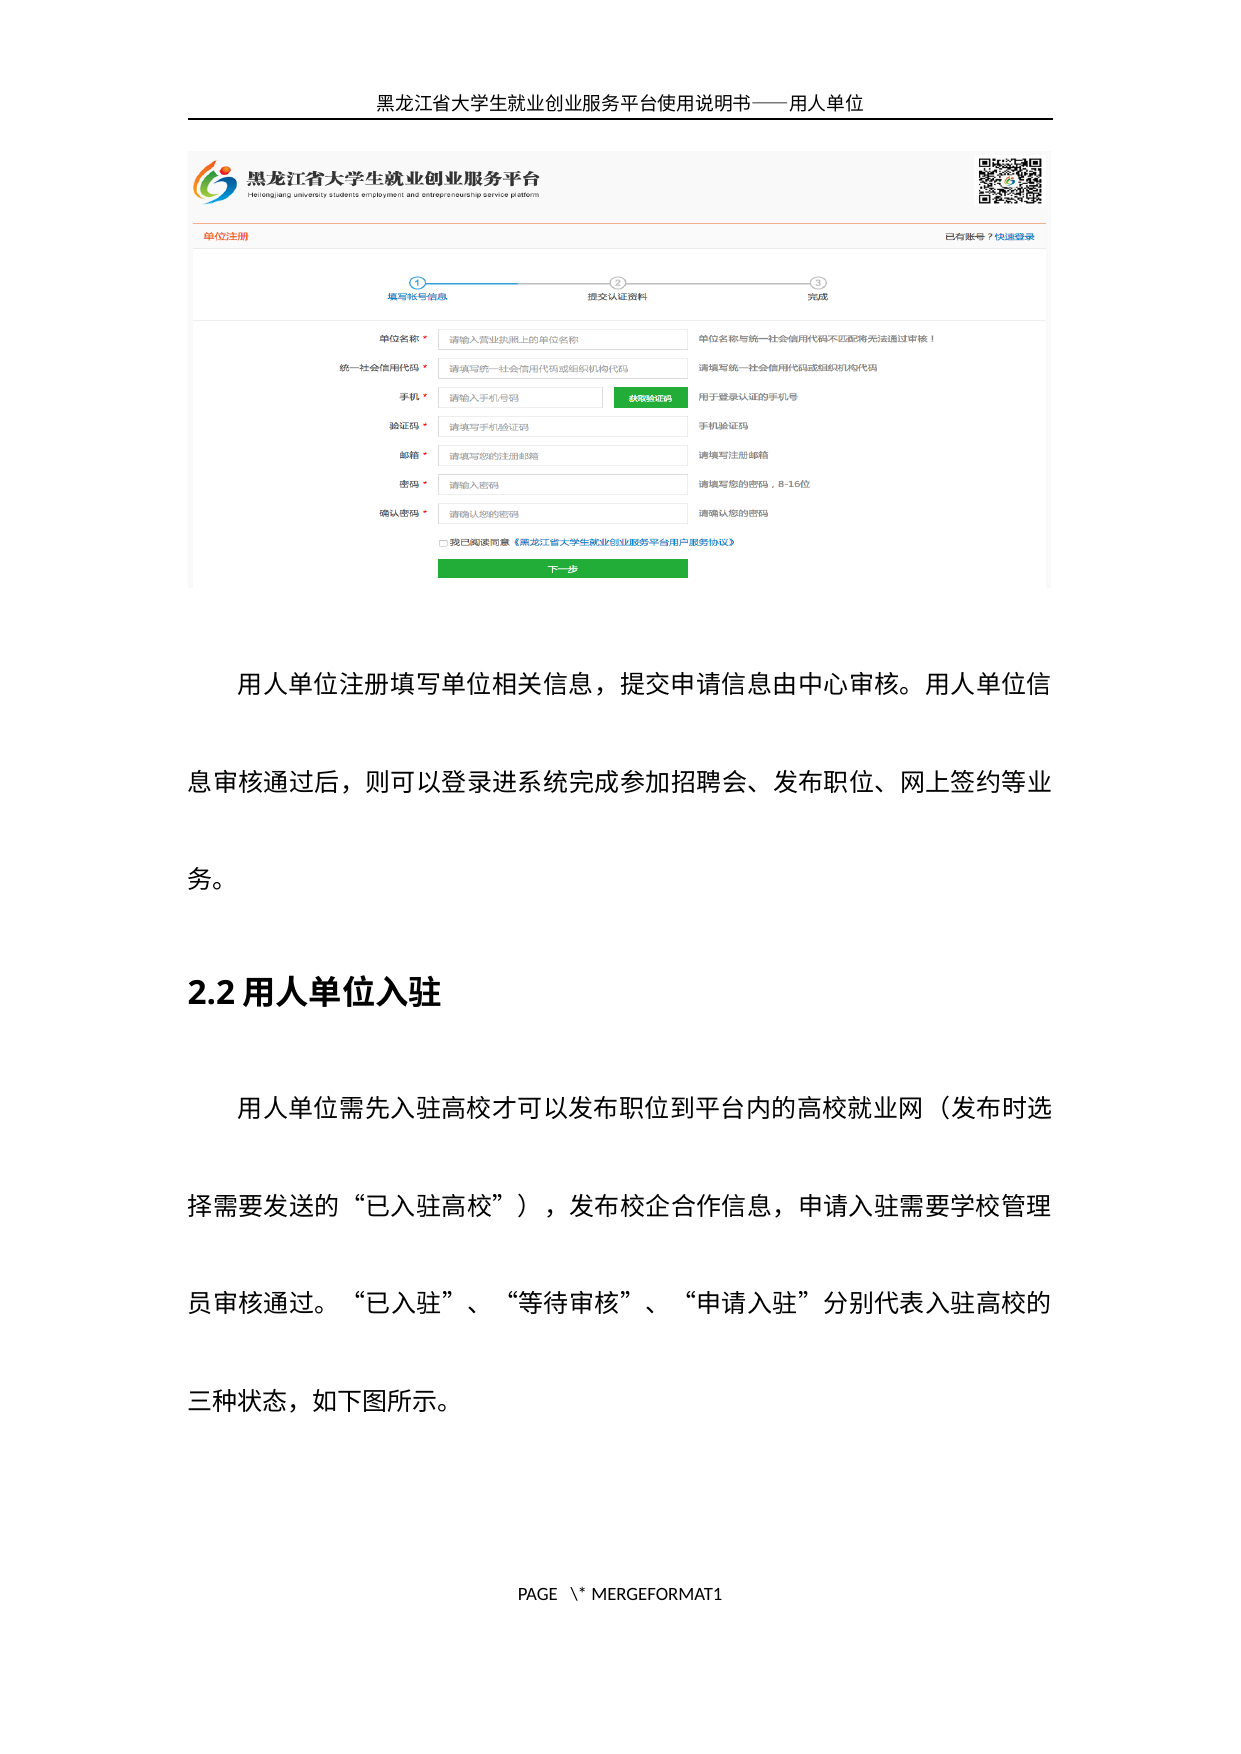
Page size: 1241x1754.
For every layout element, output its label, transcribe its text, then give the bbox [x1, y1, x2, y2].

text 用人单位需先入驻高校才可以发布职位到平台内的高校就业网（发布时选择需要发送的“已入驻高校”），发布校企合作信息，申请入驻需要学校管理员审核通过。“已入驻”、“等待审核”、“申请入驻”分别代表入驻高校的三种状态，如下图所示。 [187, 1074, 1053, 1432]
text 用人单位注册填写单位相关信息，提交申请信息由中心审核。用人单位信息审核通过后，则可以登录进系统完成参加招聘会、发布职位、网上签约等业务。 [187, 651, 1053, 911]
picture [187, 151, 1051, 588]
text 2.2用人单位入驻 [187, 958, 1053, 1023]
